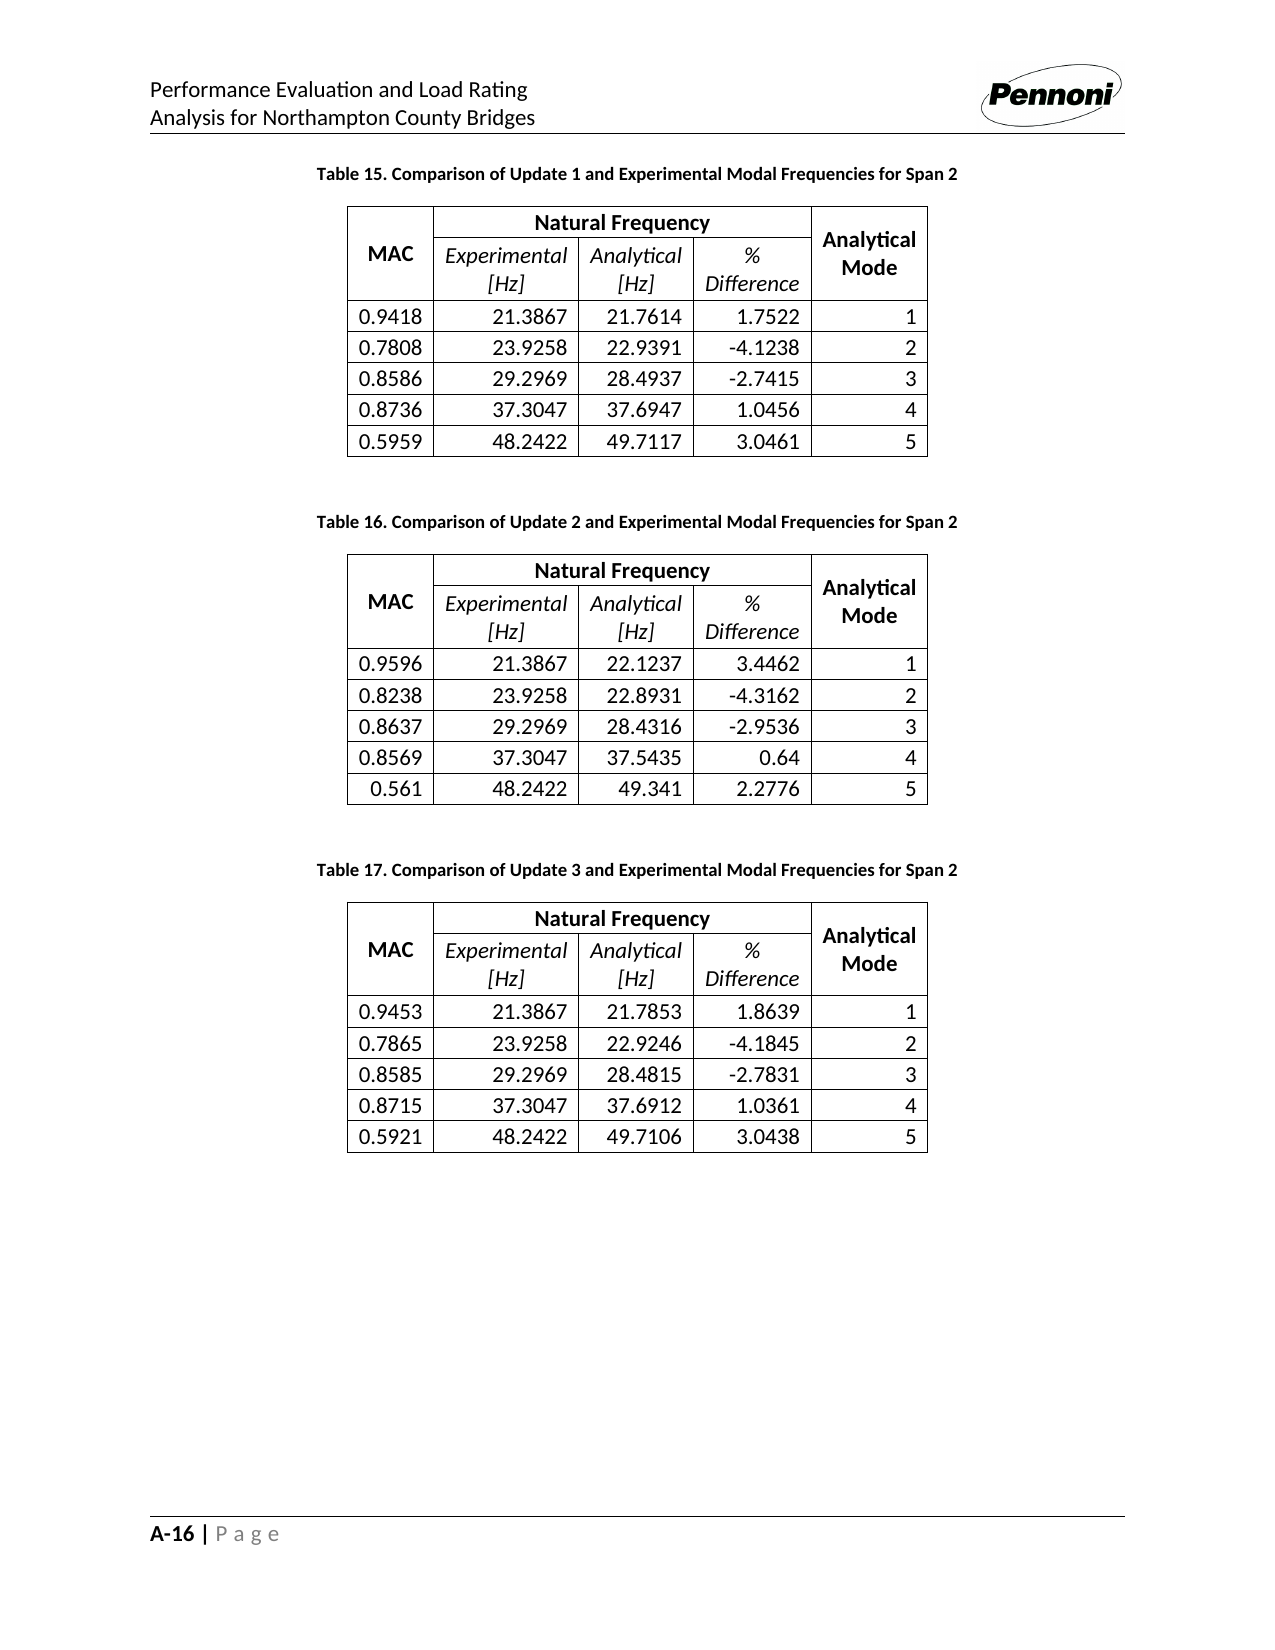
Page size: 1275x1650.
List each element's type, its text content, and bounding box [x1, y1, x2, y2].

table_cell 0.64 [694, 742, 811, 772]
table_cell 22.8931 [579, 680, 693, 710]
table_cell 22.9246 [579, 1028, 693, 1058]
table_cell 0.9418 [348, 301, 433, 331]
table_header Analytical Mode [812, 903, 927, 995]
table_cell 21.3867 [434, 301, 578, 331]
table_cell % Difference [694, 586, 811, 647]
table_cell 28.4937 [579, 363, 693, 393]
picture [976, 61, 1125, 132]
table_cell 48.2422 [434, 1121, 578, 1152]
table_cell 0.8238 [348, 680, 433, 710]
table_cell 49.7106 [579, 1121, 693, 1152]
table_cell 49.341 [579, 774, 693, 804]
table_header Analytical Mode [812, 555, 927, 647]
table_cell 0.9596 [348, 649, 433, 679]
table_cell 48.2422 [434, 774, 578, 804]
table_cell 37.3047 [434, 395, 578, 425]
table_cell 2 [812, 1028, 927, 1058]
table_header Natural Frequency [434, 207, 811, 237]
table_cell 3 [812, 363, 927, 393]
table_cell 1.0361 [694, 1090, 811, 1120]
table_cell 5 [812, 774, 927, 804]
table_cell 28.4316 [579, 711, 693, 741]
table_cell 5 [812, 1121, 927, 1152]
table_cell -4.1845 [694, 1028, 811, 1058]
table_cell 0.8586 [348, 363, 433, 393]
table_header MAC [348, 903, 433, 995]
table_cell 23.9258 [434, 680, 578, 710]
table_cell Analytical [Hz] [579, 934, 693, 995]
table_cell 2 [812, 332, 927, 362]
table_cell -4.3162 [694, 680, 811, 710]
table_cell 0.8585 [348, 1059, 433, 1089]
table_cell Analytical [Hz] [579, 586, 693, 647]
table_cell % Difference [694, 934, 811, 995]
table_cell 37.3047 [434, 1090, 578, 1120]
table_cell 4 [812, 1090, 927, 1120]
table_cell 49.7117 [579, 426, 693, 456]
table_cell % Difference [694, 238, 811, 300]
table_cell 21.7853 [579, 996, 693, 1027]
table_cell 1 [812, 301, 927, 331]
table_cell 23.9258 [434, 332, 578, 362]
table_cell 3.0438 [694, 1121, 811, 1152]
table_cell 0.8736 [348, 395, 433, 425]
table_cell 21.3867 [434, 996, 578, 1027]
table_cell 2 [812, 680, 927, 710]
table_cell 23.9258 [434, 1028, 578, 1058]
table_cell 0.7865 [348, 1028, 433, 1058]
table_cell 4 [812, 395, 927, 425]
table_cell 29.2969 [434, 1059, 578, 1089]
table_header MAC [348, 207, 433, 300]
table_cell 29.2969 [434, 711, 578, 741]
table_cell 21.7614 [579, 301, 693, 331]
table_header Natural Frequency [434, 555, 811, 585]
table_cell -4.1238 [694, 332, 811, 362]
table_cell 0.5959 [348, 426, 433, 456]
table_cell 1.7522 [694, 301, 811, 331]
table_cell 0.561 [348, 774, 433, 804]
table_cell 0.9453 [348, 996, 433, 1027]
table_cell 21.3867 [434, 649, 578, 679]
table_cell 0.8637 [348, 711, 433, 741]
table_cell 37.6912 [579, 1090, 693, 1120]
table_header Analytical Mode [812, 207, 927, 300]
table_cell 0.8569 [348, 742, 433, 772]
table_cell 3.0461 [694, 426, 811, 456]
table_cell 22.9391 [579, 332, 693, 362]
table_cell 28.4815 [579, 1059, 693, 1089]
table_cell 3.4462 [694, 649, 811, 679]
text Table 16. Comparison of Update 2 and Experimental Modal Frequencies for Span 2 [150, 510, 1125, 533]
table_cell Experimental [Hz] [434, 586, 578, 647]
table_cell -2.7415 [694, 363, 811, 393]
table_cell 5 [812, 426, 927, 456]
table_cell 3 [812, 711, 927, 741]
table_cell 37.6947 [579, 395, 693, 425]
text Table 15. Comparison of Update 1 and Experimental Modal Frequencies for Span 2 [150, 162, 1125, 185]
table_header Natural Frequency [434, 903, 811, 933]
table_cell 1.0456 [694, 395, 811, 425]
table_cell 0.8715 [348, 1090, 433, 1120]
table_cell Experimental [Hz] [434, 934, 578, 995]
table_cell Analytical [Hz] [579, 238, 693, 300]
table_cell 1 [812, 996, 927, 1027]
table_cell 37.5435 [579, 742, 693, 772]
table_cell 4 [812, 742, 927, 772]
table_header MAC [348, 555, 433, 647]
table_cell 0.5921 [348, 1121, 433, 1152]
text Table 17. Comparison of Update 3 and Experimental Modal Frequencies for Span 2 [150, 858, 1125, 881]
table_cell 48.2422 [434, 426, 578, 456]
table_cell -2.9536 [694, 711, 811, 741]
table_cell 1.8639 [694, 996, 811, 1027]
table_cell 1 [812, 649, 927, 679]
table_cell 3 [812, 1059, 927, 1089]
table_cell 22.1237 [579, 649, 693, 679]
table_cell 2.2776 [694, 774, 811, 804]
table_cell Experimental [Hz] [434, 238, 578, 300]
table_cell 37.3047 [434, 742, 578, 772]
table_cell 0.7808 [348, 332, 433, 362]
table_cell -2.7831 [694, 1059, 811, 1089]
table_cell 29.2969 [434, 363, 578, 393]
